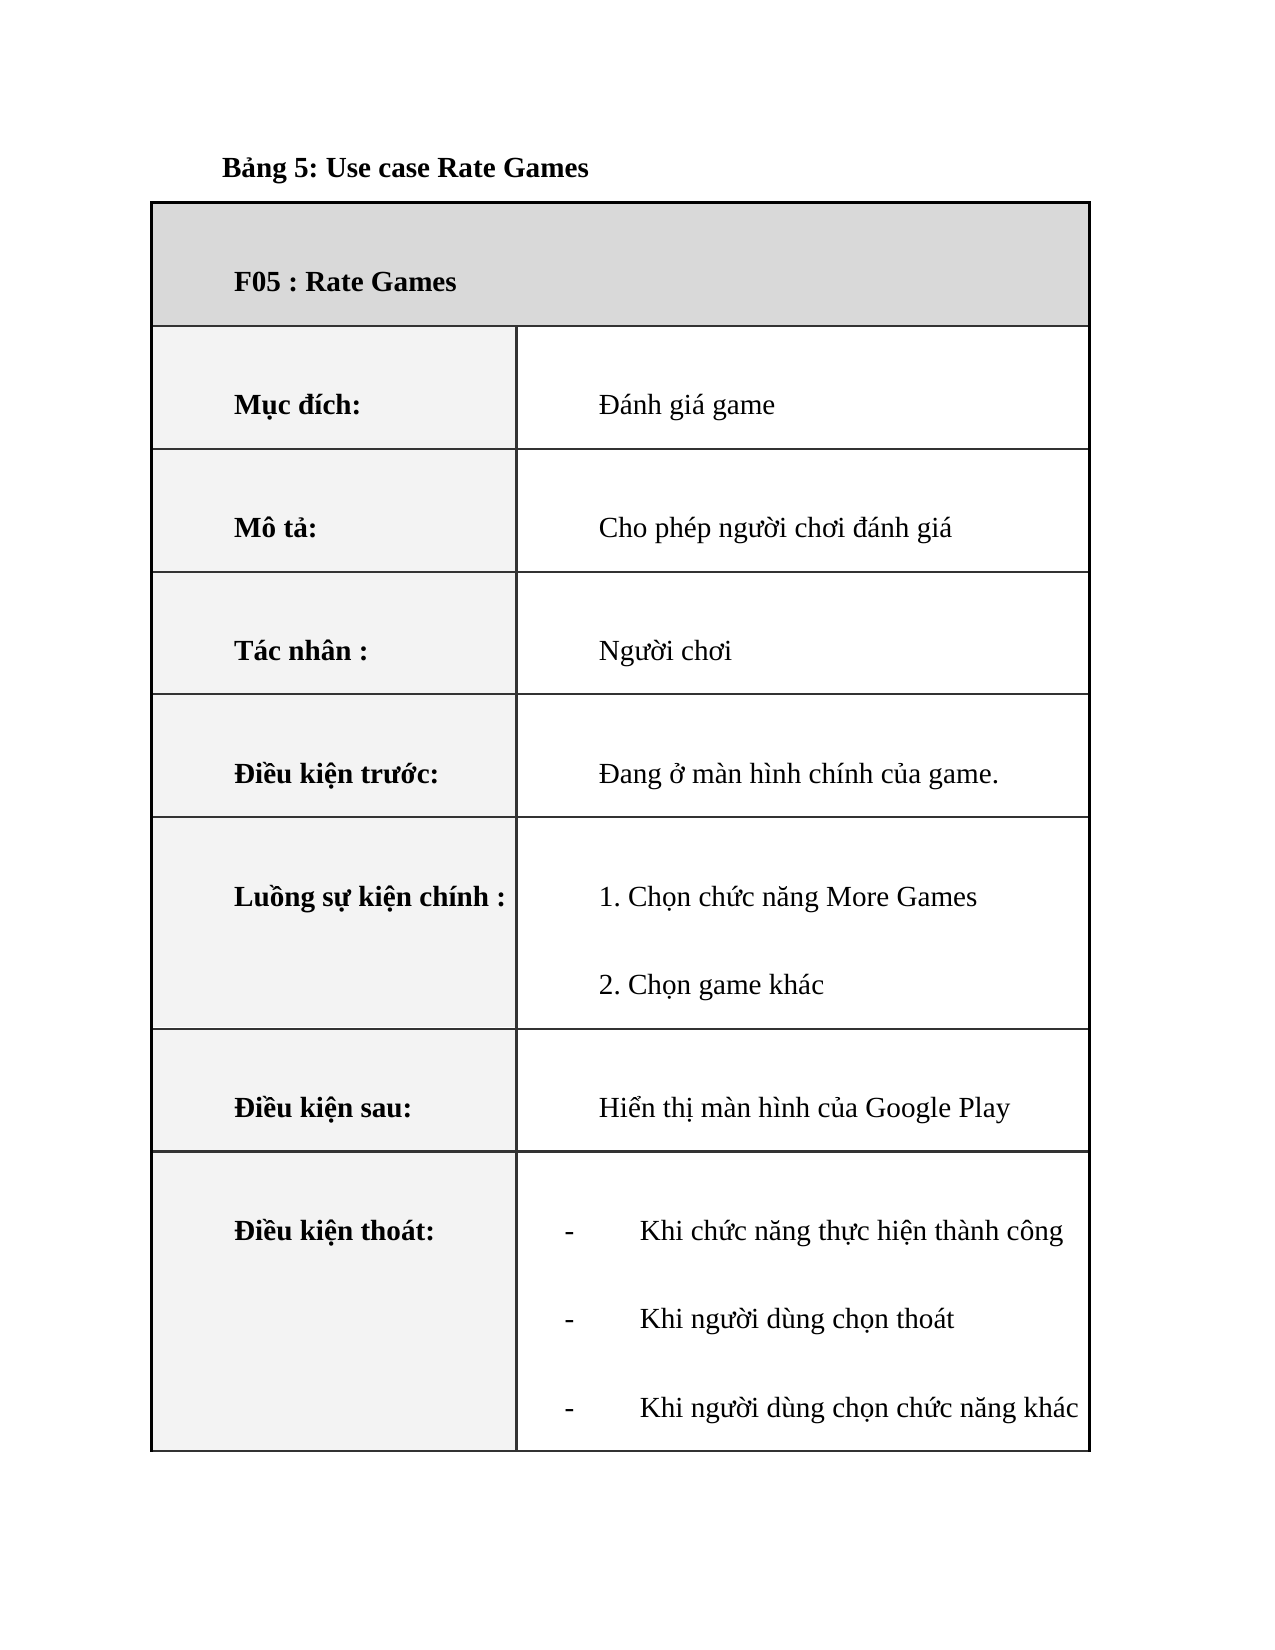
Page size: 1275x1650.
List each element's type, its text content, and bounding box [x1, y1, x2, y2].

table_cell Điều kiện thoát: [153, 1153, 515, 1450]
table_cell Điều kiện sau: [153, 1030, 515, 1150]
table_cell Điều kiện trước: [153, 695, 515, 816]
text Bảng 5: Use case Rate Games [222, 150, 1125, 183]
table_cell Cho phép người chơi đánh giá [518, 450, 1088, 571]
table_cell Người chơi [518, 573, 1088, 693]
table_cell Hiển thị màn hình của Google Play [518, 1030, 1088, 1150]
table_cell Mục đích: [153, 327, 515, 448]
table_cell Mô tả: [153, 450, 515, 571]
table_cell 1. Chọn chức năng More Games 2. Chọn game khác [518, 818, 1088, 1027]
table_cell Luồng sự kiện chính : [153, 818, 515, 1027]
table_cell Đang ở màn hình chính của game. [518, 695, 1088, 816]
table_header F05 : Rate Games [153, 204, 1088, 325]
table_cell Đánh giá game [518, 327, 1088, 448]
table_cell Tác nhân : [153, 573, 515, 693]
table_cell - Khi chức năng thực hiện thành công - Khi người dùng chọn thoát - Khi người dùng chọn chức năng khác [518, 1153, 1088, 1450]
